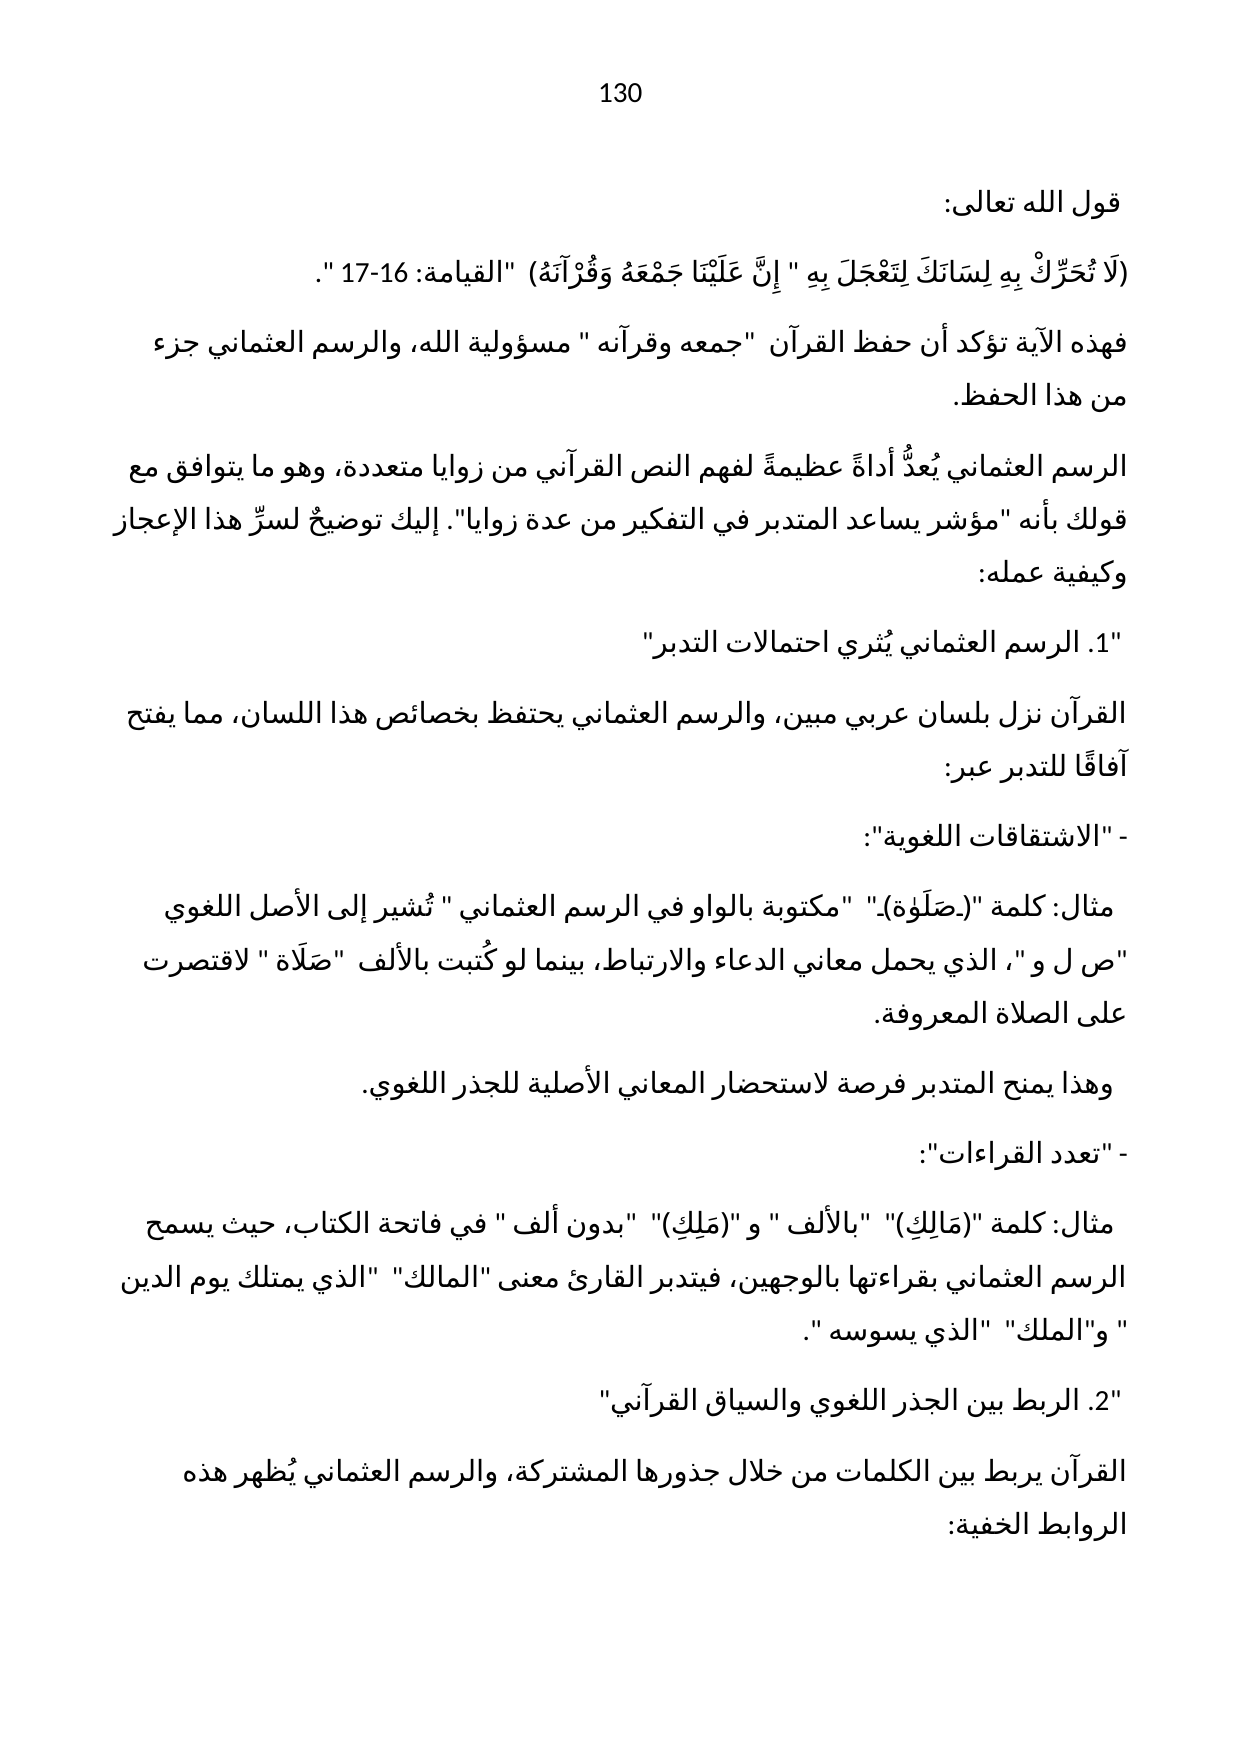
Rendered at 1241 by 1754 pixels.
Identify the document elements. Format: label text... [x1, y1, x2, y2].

text "1. الرسم العثماني يُثري احتمالات التدبر" [112, 624, 1128, 660]
text وهذا يمنح المتدبر فرصة لاستحضار المعاني الأصلية للجذر اللغوي. [112, 1065, 1128, 1101]
text القرآن نزل بلسان عربي مبين، والرسم العثماني يحتفظ بخصائص هذا اللسان، مما يفتح آفاقًا للتدبر عبر: [112, 695, 1128, 784]
text قول الله تعالى: [112, 184, 1128, 219]
text الرسم العثماني يُعدُّ أداةً عظيمةً لفهم النص القرآني من زوايا متعددة، وهو ما يتوافق مع قولك بأنه "مؤشر يساعد المتدبر في التفكير من عدة زوايا". إليك توضيحٌ لسرِّ هذا الإعجاز وكيفية عمله: [112, 448, 1128, 590]
text - "الاشتقاقات اللغوية": [112, 818, 1128, 854]
text مثال: كلمة "﴿مَالِكِ﴾" "بالألف " و "﴿مَلِكِ﴾" "بدون ألف " في فاتحة الكتاب، حيث يسمح الرسم العثماني بقراءتها بالوجهين، فيتدبر القارئ معنى "المالك" "الذي يمتلك يوم الدين " و"الملك" "الذي يسوسه ". [112, 1206, 1128, 1348]
text ﴿لَا تُحَرِّكْ بِهِ لِسَانَكَ لِتَعْجَلَ بِهِ " إِنَّ عَلَيْنَا جَمْعَهُ وَقُرْآنَهُ﴾ "القيامة: 16-17 ". [112, 254, 1128, 289]
text مثال: كلمة "﴿صَلَوٰة﴾" "مكتوبة بالواو في الرسم العثماني " تُشير إلى الأصل اللغوي "ص ل و "، الذي يحمل معاني الدعاء والارتباط، بينما لو كُتبت بالألف "صَلَاة " لاقتصرت على الصلاة المعروفة. [112, 888, 1128, 1031]
text القرآن يربط بين الكلمات من خلال جذورها المشتركة، والرسم العثماني يُظهر هذه الروابط الخفية: [112, 1453, 1128, 1542]
text "2. الربط بين الجذر اللغوي والسياق القرآني" [112, 1382, 1128, 1418]
text - "تعدد القراءات": [112, 1135, 1128, 1171]
text فهذه الآية تؤكد أن حفظ القرآن "جمعه وقرآنه " مسؤولية الله، والرسم العثماني جزء من هذا الحفظ. [112, 324, 1128, 413]
